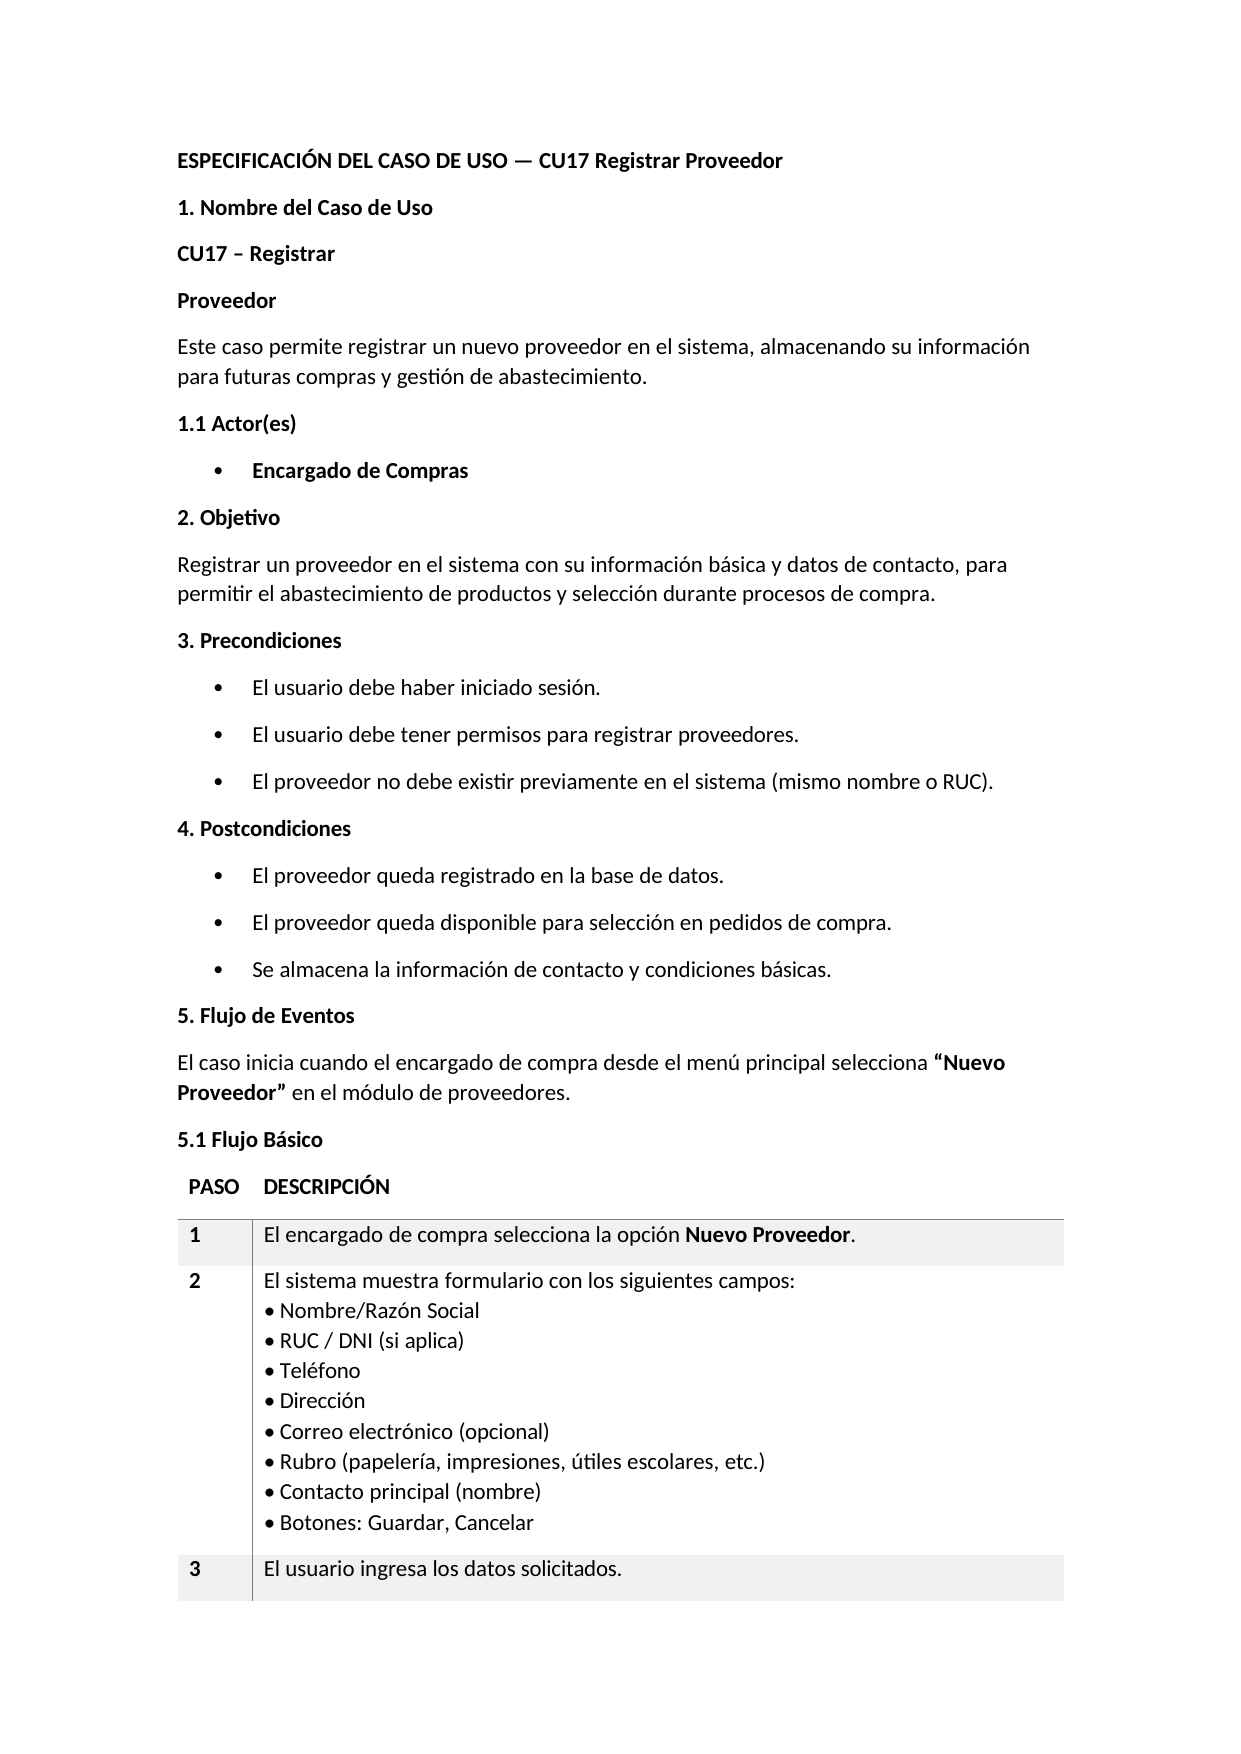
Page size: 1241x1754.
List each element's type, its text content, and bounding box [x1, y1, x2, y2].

list Precondiciones [177, 626, 1090, 654]
table_header 1 [178, 1220, 252, 1266]
list Nombre del Caso de Uso CU17 – Registrar Proveedor [177, 193, 439, 314]
text El caso inicia cuando el encargado de compra desde el menú principal selecciona “Nuevo Proveedor” en el módulo de proveedores. [177, 1048, 1090, 1106]
text ESPECIFICACIÓN DEL CASO DE USO — CU17 Registrar Proveedor [177, 146, 1090, 174]
text PASO DESCRIPCIÓN [188, 1172, 1090, 1200]
table_cell El usuario ingresa los datos solicitados. [253, 1555, 1064, 1601]
list Se almacena la información de contacto y condiciones básicas. [214, 955, 1090, 983]
table_header El encargado de compra selecciona la opción Nuevo Proveedor. [253, 1220, 1064, 1266]
list El proveedor queda disponible para selección en pedidos de compra. [214, 908, 1090, 936]
list Encargado de Compras [214, 456, 1090, 484]
text Este caso permite registrar un nuevo proveedor en el sistema, almacenando su información para futuras compras y gestión de abastecimiento. [177, 332, 1047, 390]
table_cell 3 [178, 1555, 252, 1601]
list El usuario debe haber iniciado sesión. [214, 673, 1090, 701]
list Postcondiciones [177, 814, 1090, 842]
list Objetivo [177, 503, 1090, 531]
list Flujo de Eventos [177, 1001, 1090, 1029]
table_cell El sistema muestra formulario con los siguientes campos: Nombre/Razón Social RUC / DNI (si aplica) Teléfono Dirección Correo electrónico (opcional) Rubro (papelería, impresiones, útiles escolares, etc.) Contacto principal (nombre) Botones: Guardar, Cancelar [253, 1266, 1064, 1554]
list Actor(es) [177, 409, 1090, 437]
list El proveedor queda registrado en la base de datos. [214, 861, 1090, 889]
table_cell 2 [178, 1266, 252, 1554]
list El usuario debe tener permisos para registrar proveedores. [214, 720, 1090, 748]
list Flujo Básico [177, 1125, 1090, 1153]
list El proveedor no debe existir previamente en el sistema (mismo nombre o RUC). [214, 767, 1090, 795]
text Registrar un proveedor en el sistema con su información básica y datos de contacto, para permitir el abastecimiento de productos y selección durante procesos de compra. [177, 550, 1047, 607]
